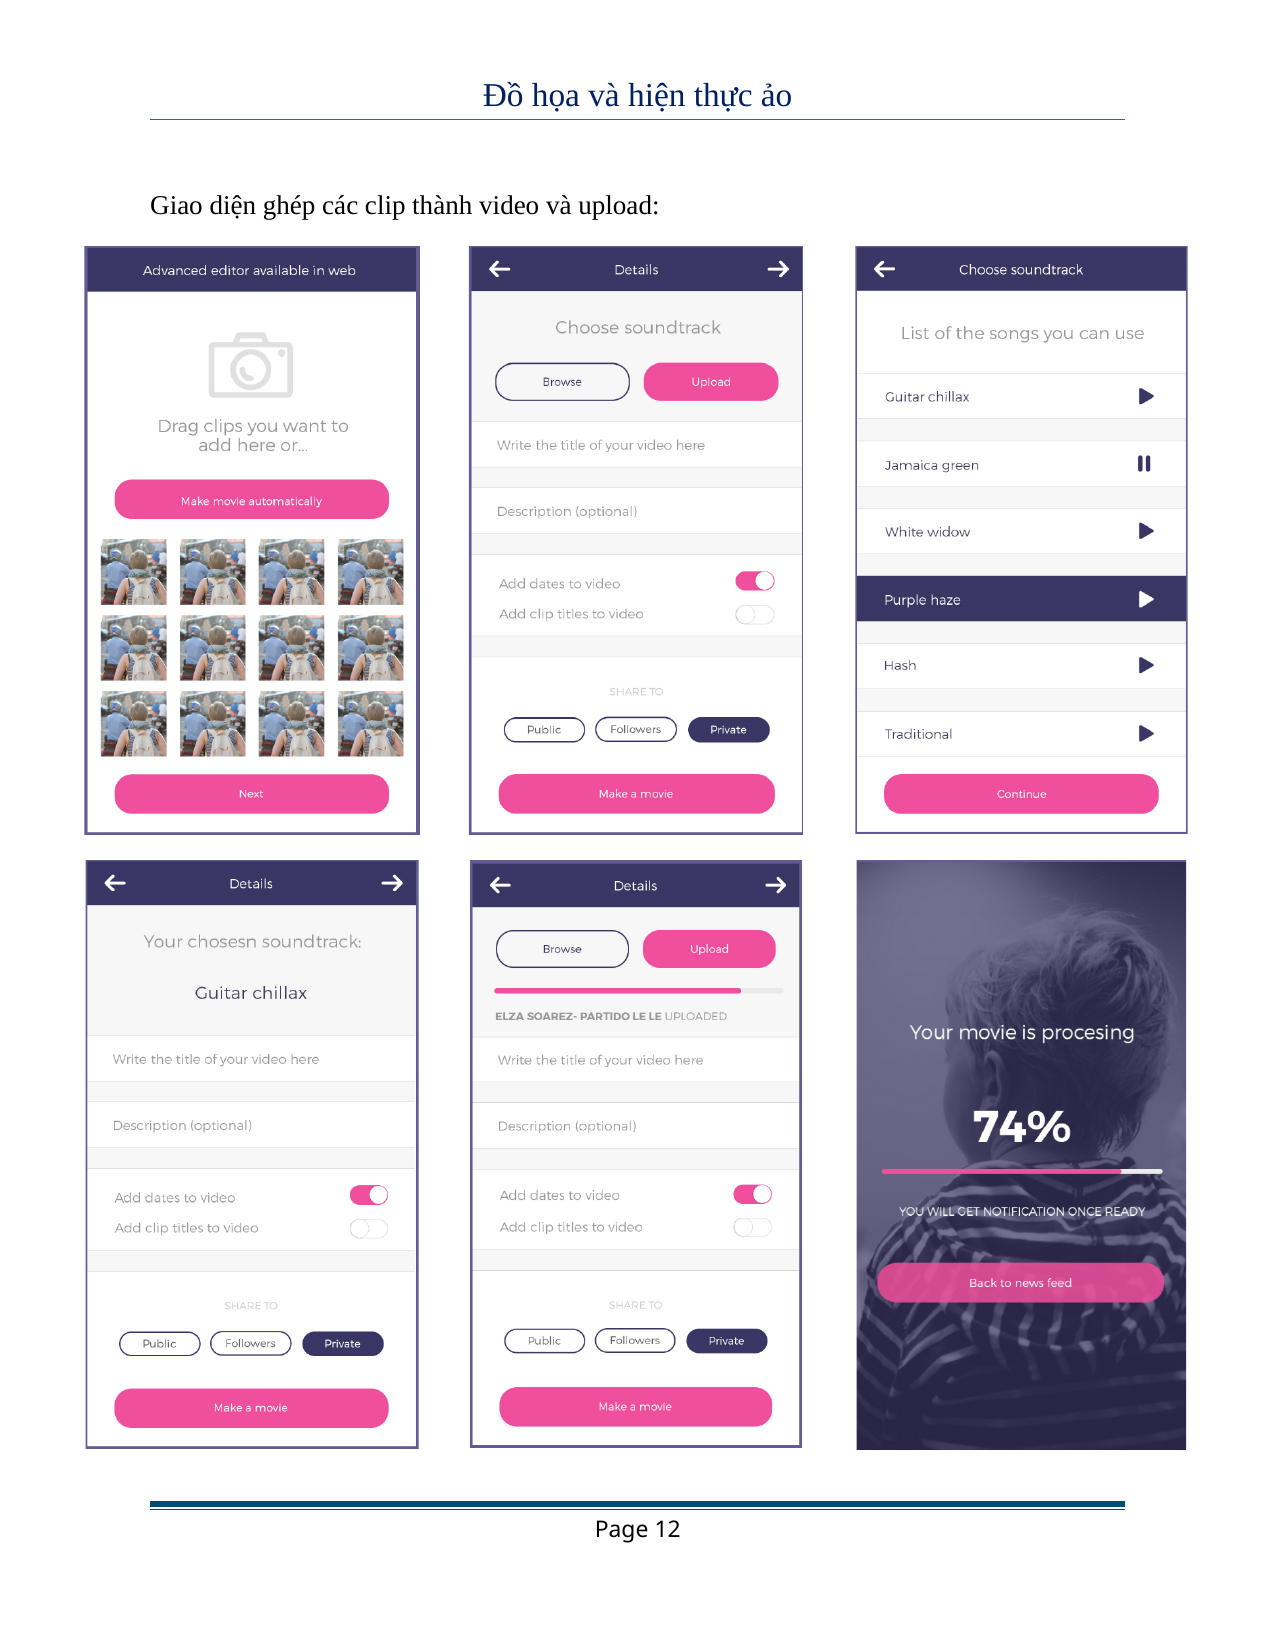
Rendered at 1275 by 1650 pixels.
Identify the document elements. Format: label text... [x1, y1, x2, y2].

picture [856, 860, 1187, 1450]
text Giao diện ghép các clip thành video và upload: [150, 189, 1125, 221]
picture [84, 246, 420, 835]
picture [470, 860, 802, 1448]
picture [85, 860, 419, 1449]
table_cell [61, 861, 443, 1476]
picture [855, 246, 1188, 834]
table_cell [829, 861, 1214, 1476]
table_header [829, 246, 1214, 861]
table_header [444, 246, 828, 861]
picture [468, 246, 803, 835]
table_header [61, 246, 443, 861]
table_cell [444, 861, 828, 1476]
